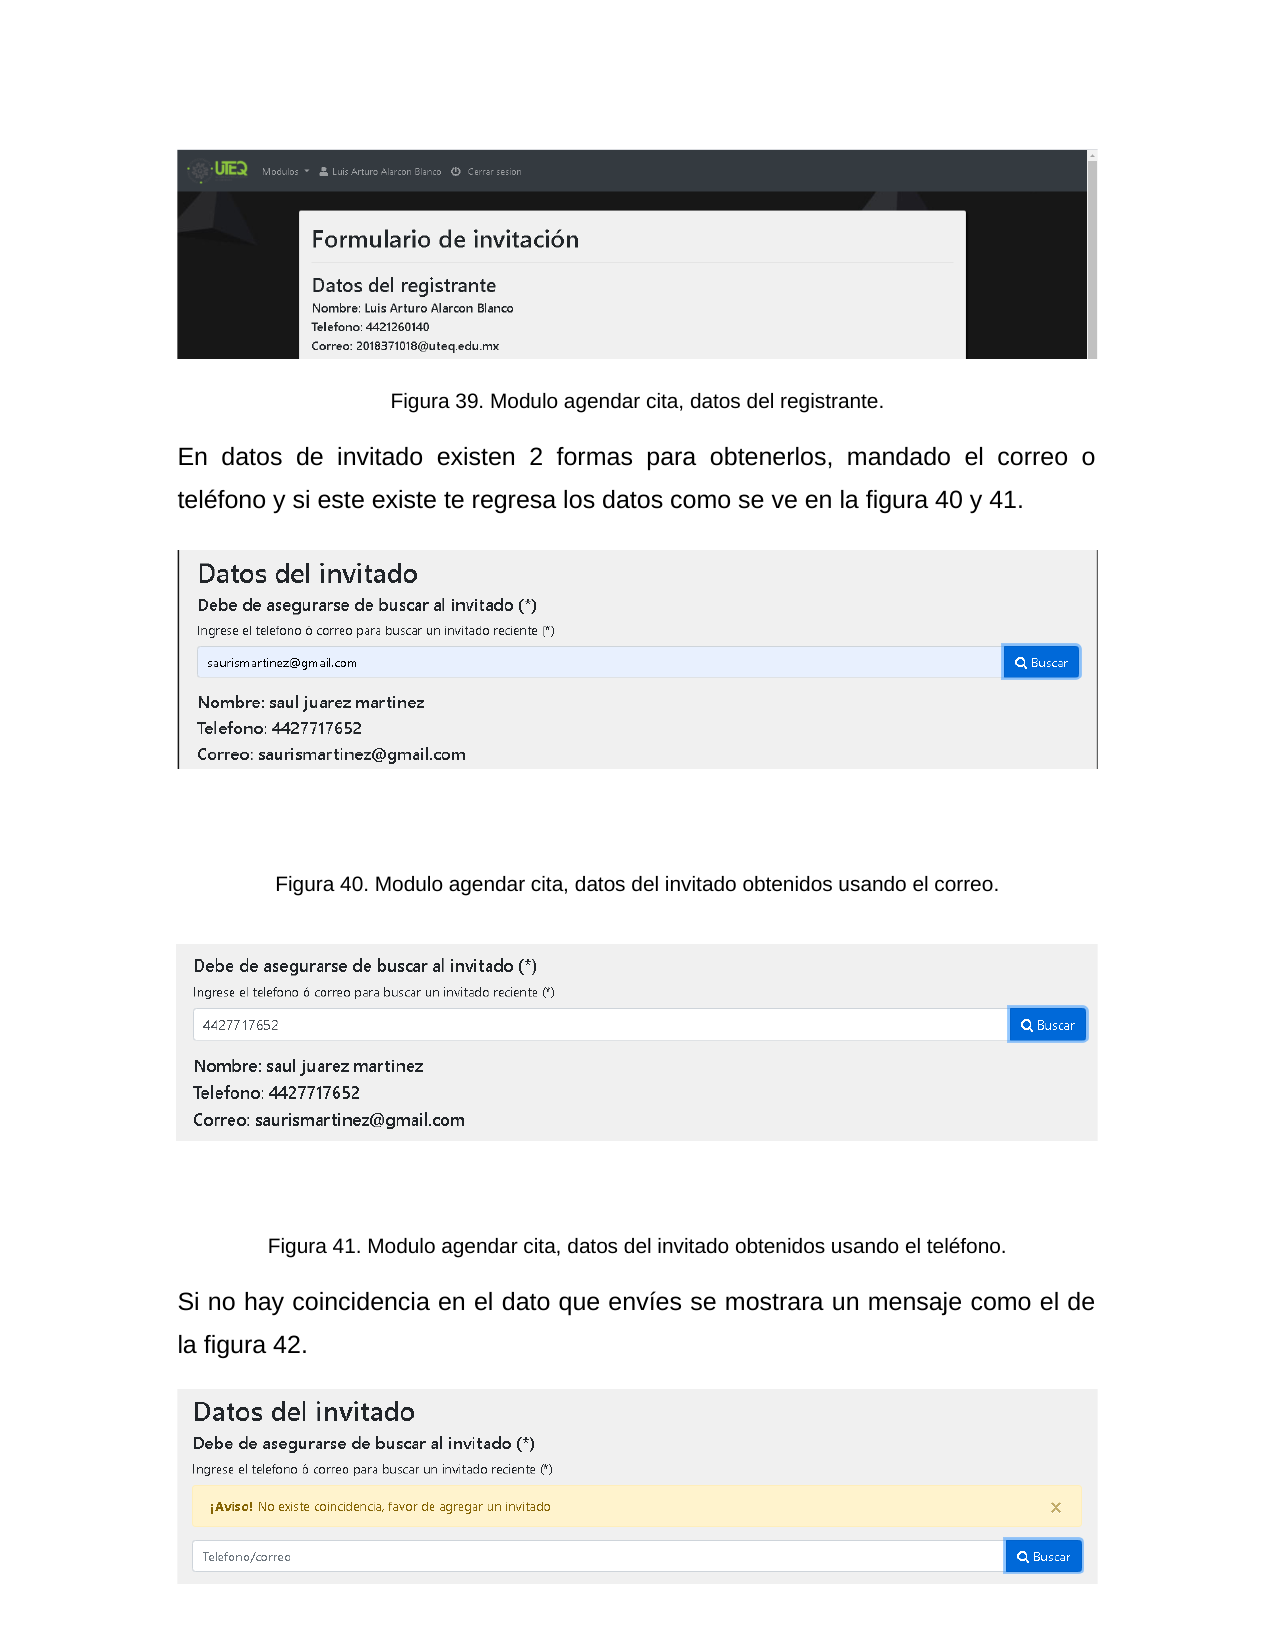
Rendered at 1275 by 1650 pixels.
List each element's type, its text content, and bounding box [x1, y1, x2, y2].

text Figura 39. Modulo agendar cita, datos del registrante. [177, 389, 1098, 413]
text Si no hay coincidencia en el dato que envíes se mostrara un mensaje como el de la figura 42. [177, 1287, 1098, 1359]
text Figura 41. Modulo agendar cita, datos del invitado obtenidos usando el teléfono. [177, 1234, 1098, 1258]
text En datos de invitado existen 2 formas para obtenerlos, mandado el correo o teléfono y si este existe te regresa los datos como se ve en la figura 40 y 41. [177, 442, 1098, 514]
picture [176, 944, 1098, 1141]
picture [177, 1389, 1098, 1584]
text Figura 40. Modulo agendar cita, datos del invitado obtenidos usando el correo. [177, 872, 1098, 896]
picture [177, 147, 1098, 359]
picture [177, 550, 1098, 769]
